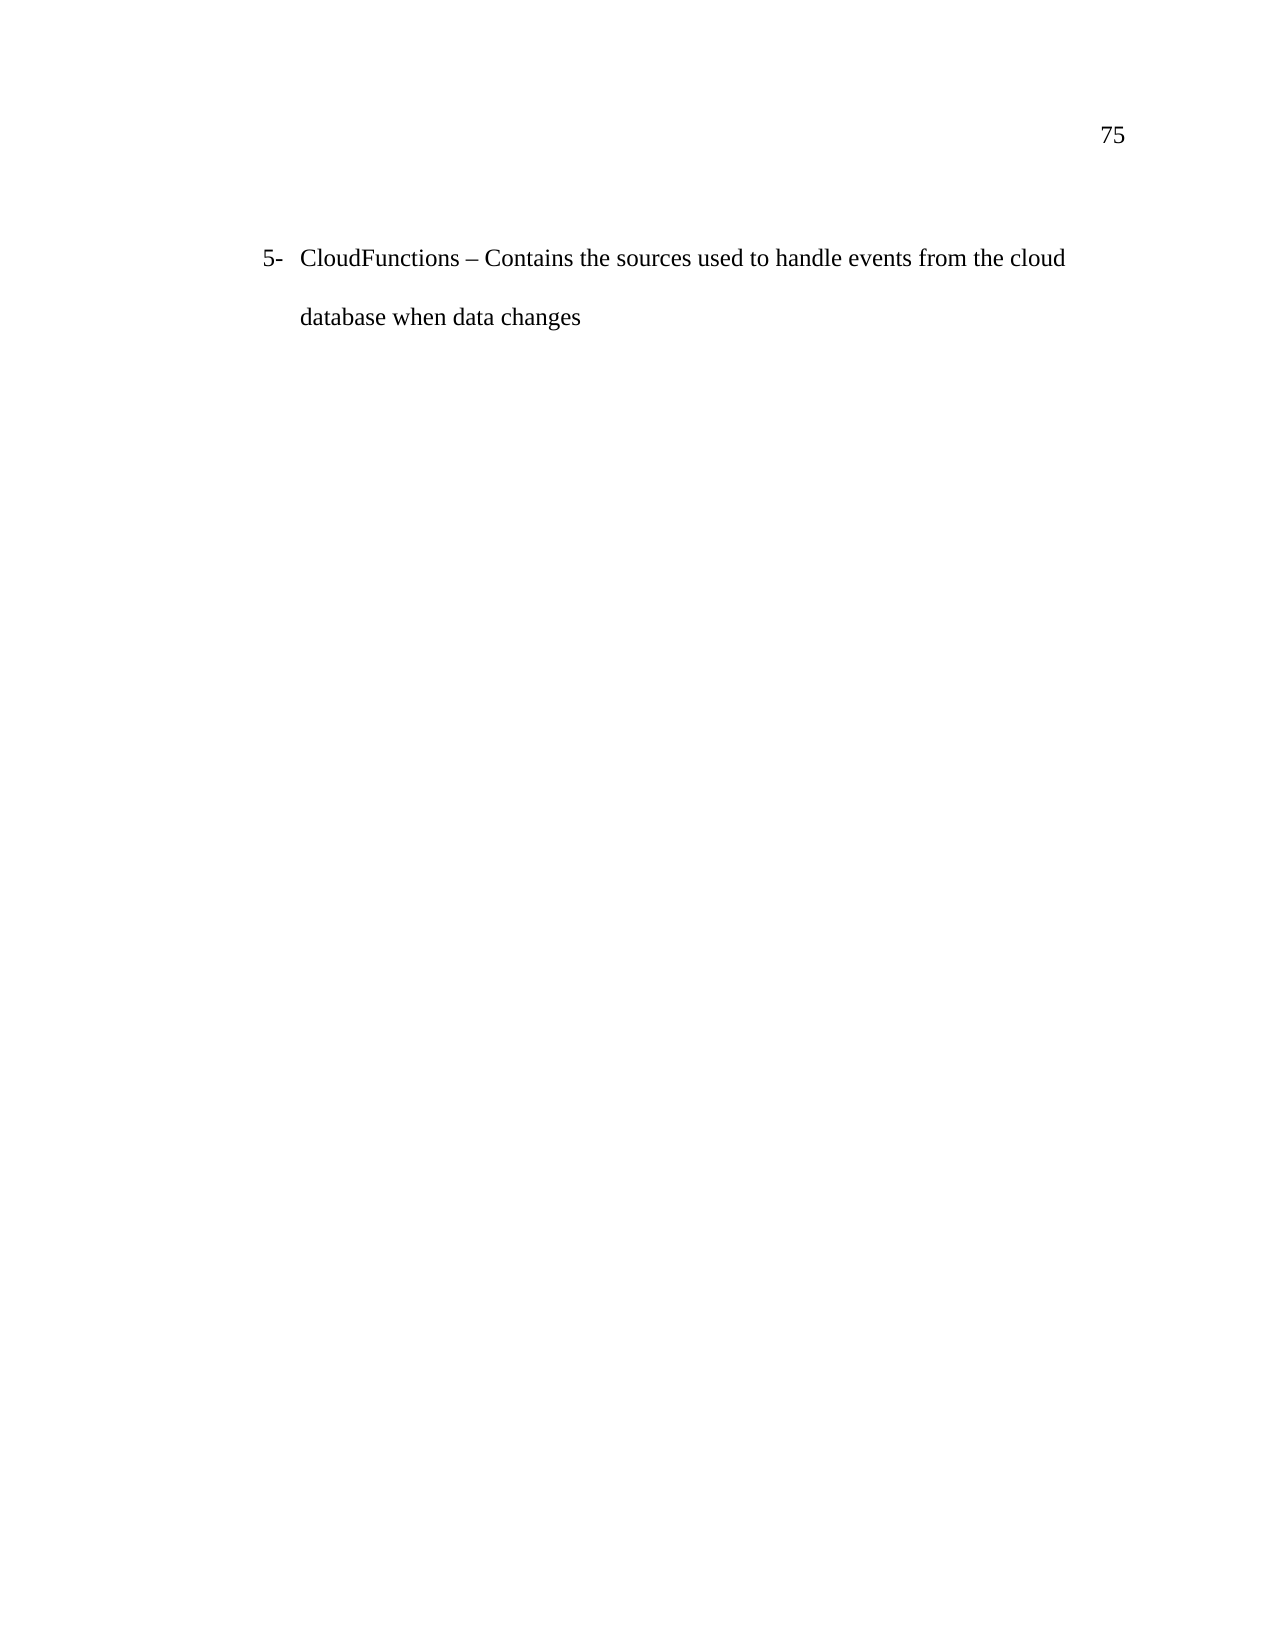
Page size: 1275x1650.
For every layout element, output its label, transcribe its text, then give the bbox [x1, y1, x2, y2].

list CloudFunctions – Contains the sources used to handle events from the cloud database when data changes [262, 220, 1125, 337]
